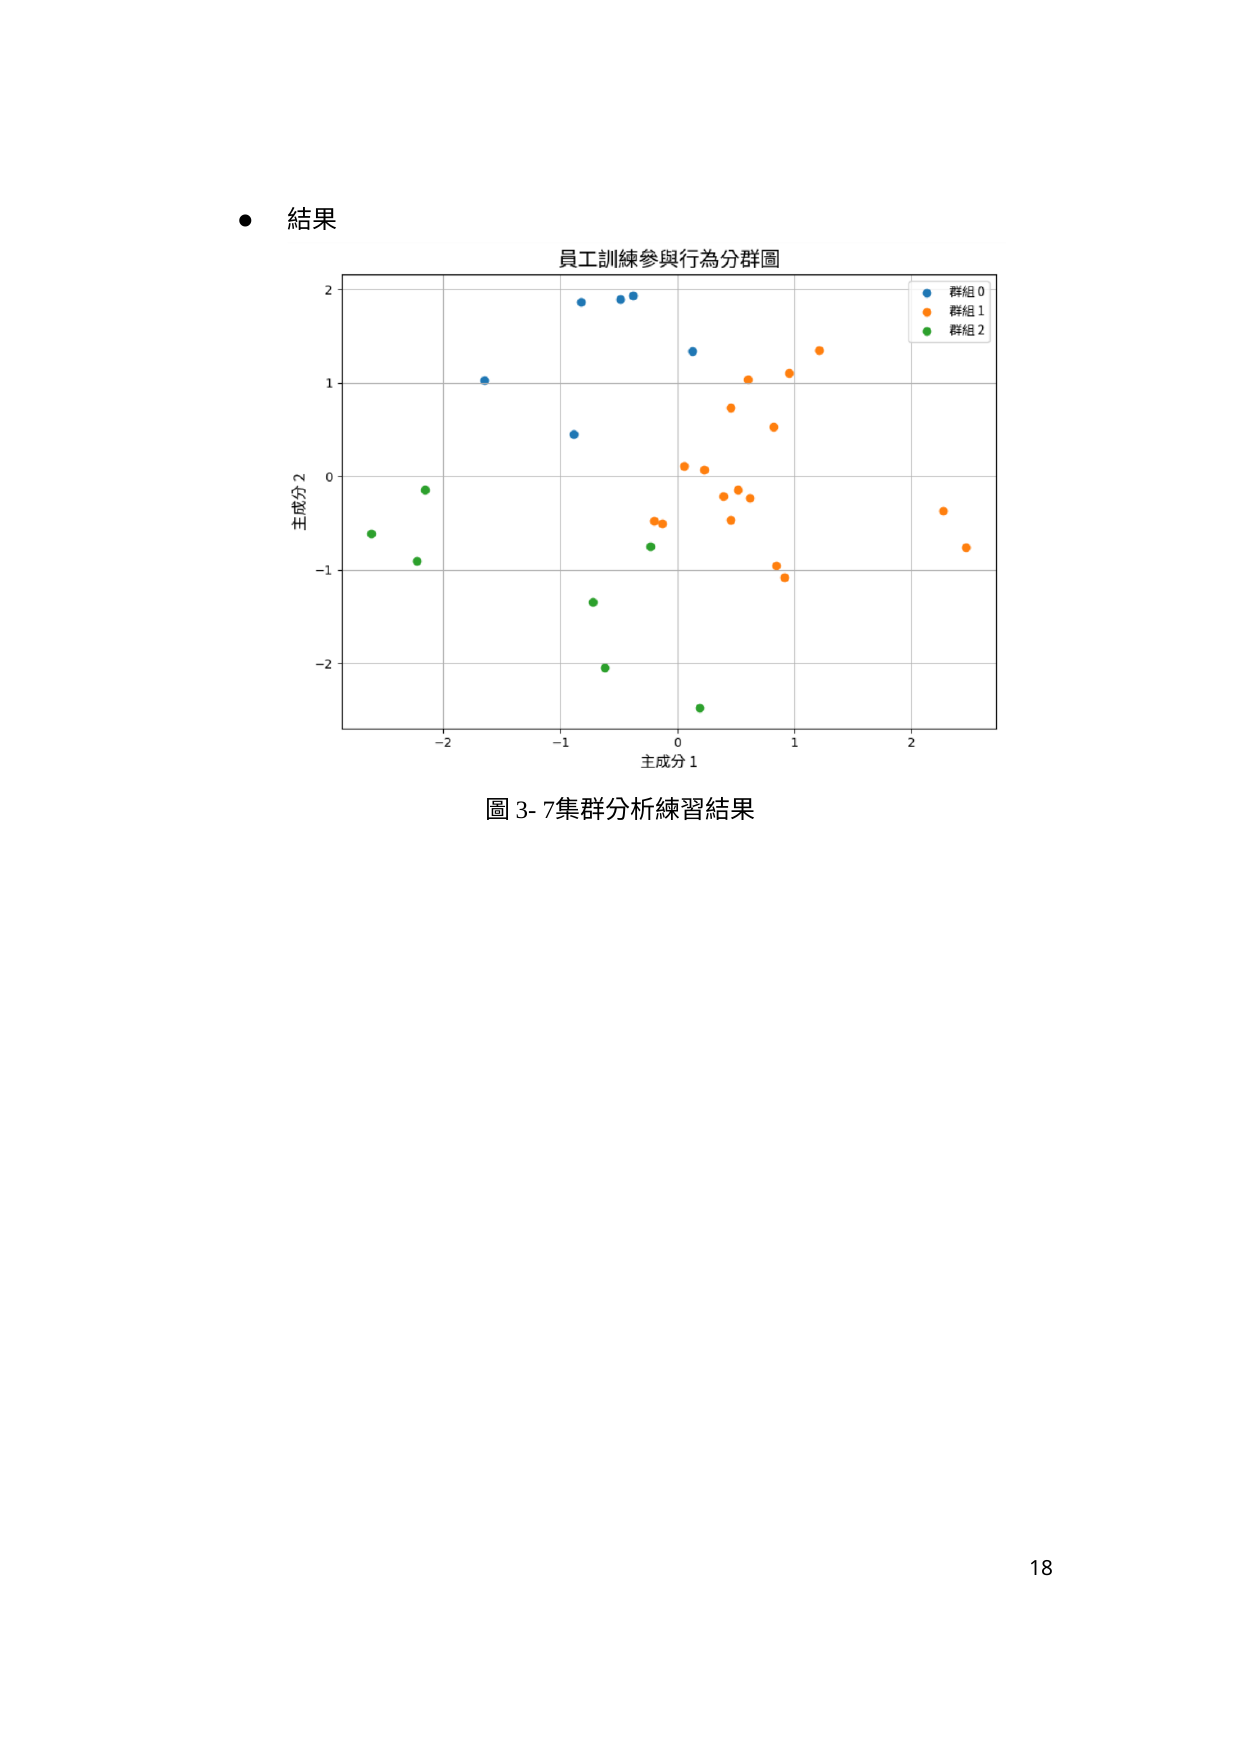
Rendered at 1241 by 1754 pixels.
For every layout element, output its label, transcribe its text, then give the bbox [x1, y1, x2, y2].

picture [287, 242, 1007, 768]
text 圖3- 7集群分析練習結果 [187, 789, 1053, 827]
list 結果 [237, 199, 1053, 237]
